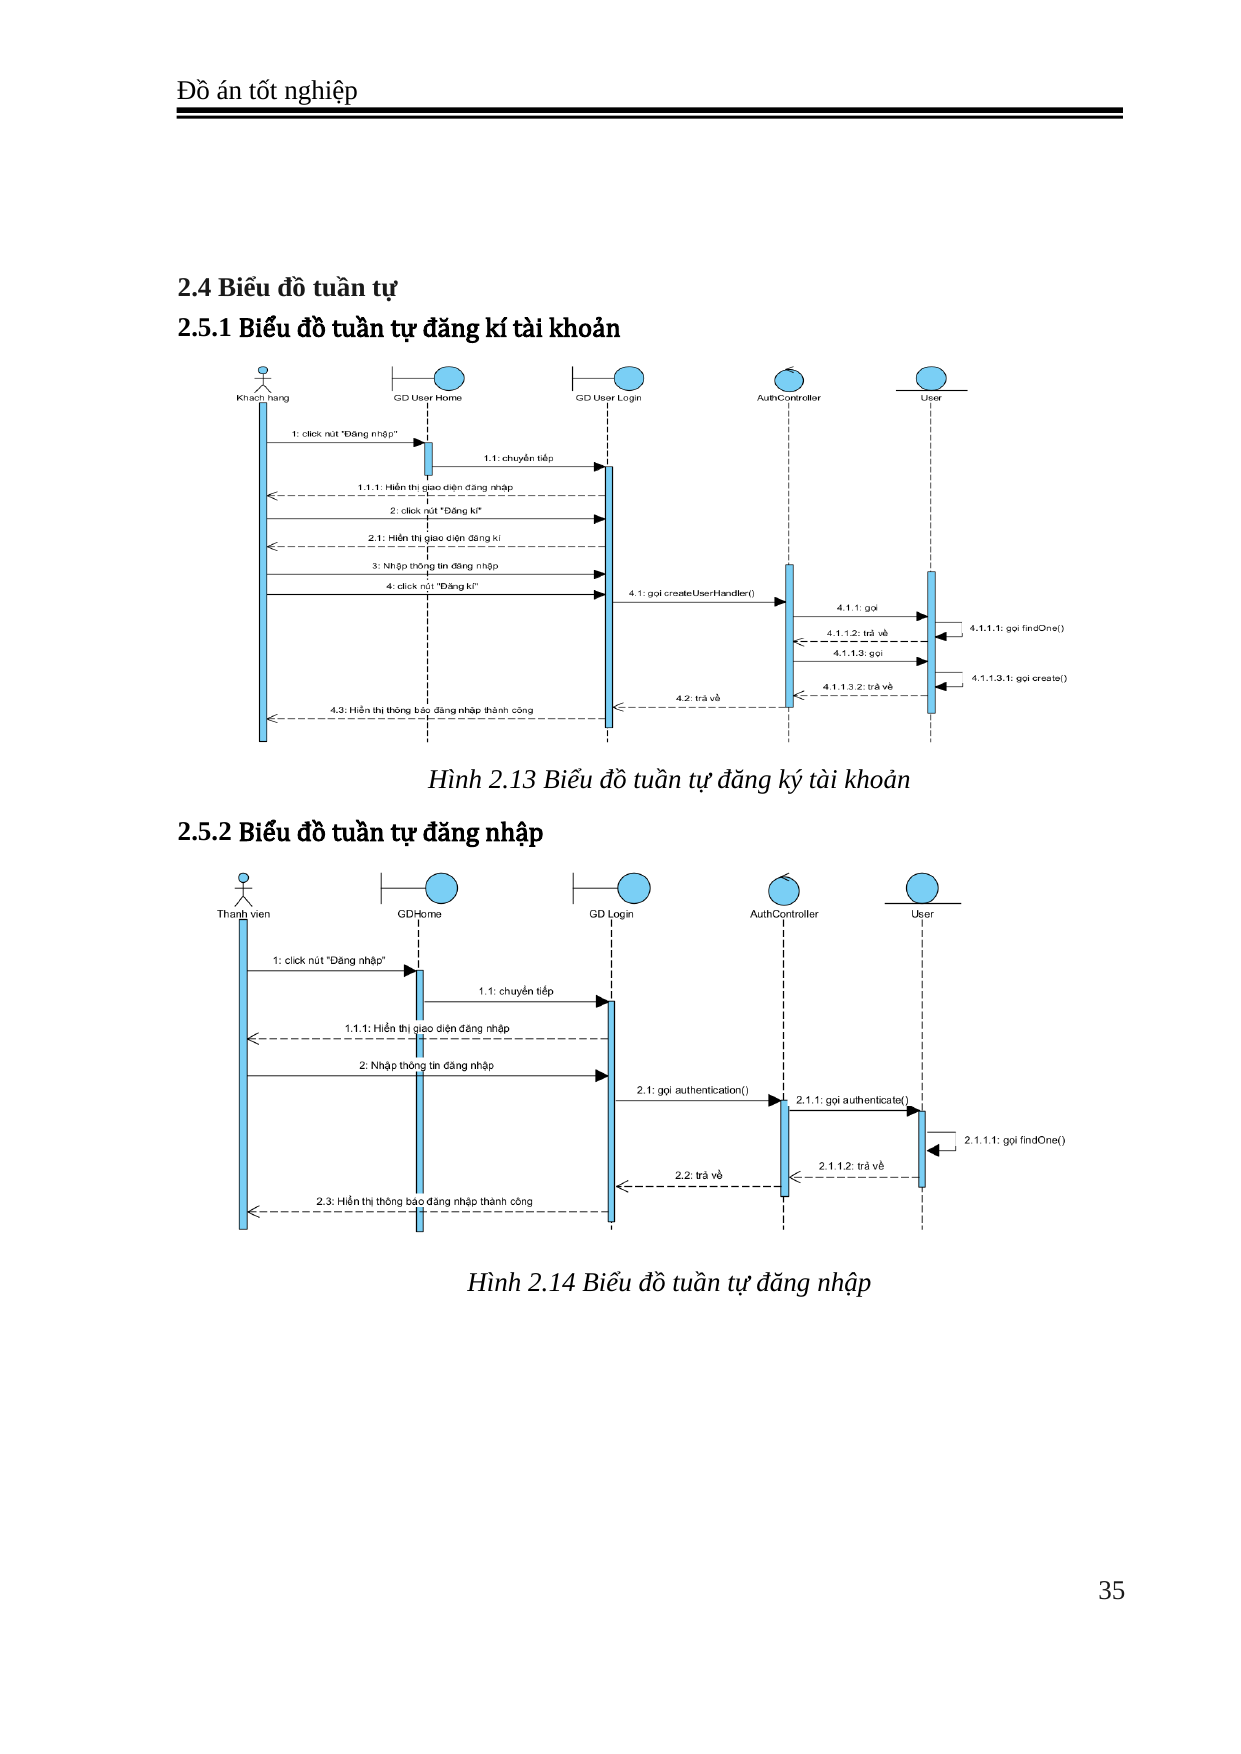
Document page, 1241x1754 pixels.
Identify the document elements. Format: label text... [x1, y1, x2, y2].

subtitle Biểu đồ tuần tự đăng kí tài khoản [177, 311, 1125, 343]
text Hình 2.14 Biểu đồ tuần tự đăng nhập [216, 1266, 1125, 1297]
text Hình 2.13 Biểu đồ tuần tự đăng ký tài khoản [216, 763, 1125, 794]
picture [194, 860, 1089, 1262]
subtitle Biểu đồ tuần tự [177, 271, 1125, 302]
subtitle Biểu đồ tuần tự đăng nhập [177, 815, 1125, 847]
picture [194, 355, 1104, 759]
